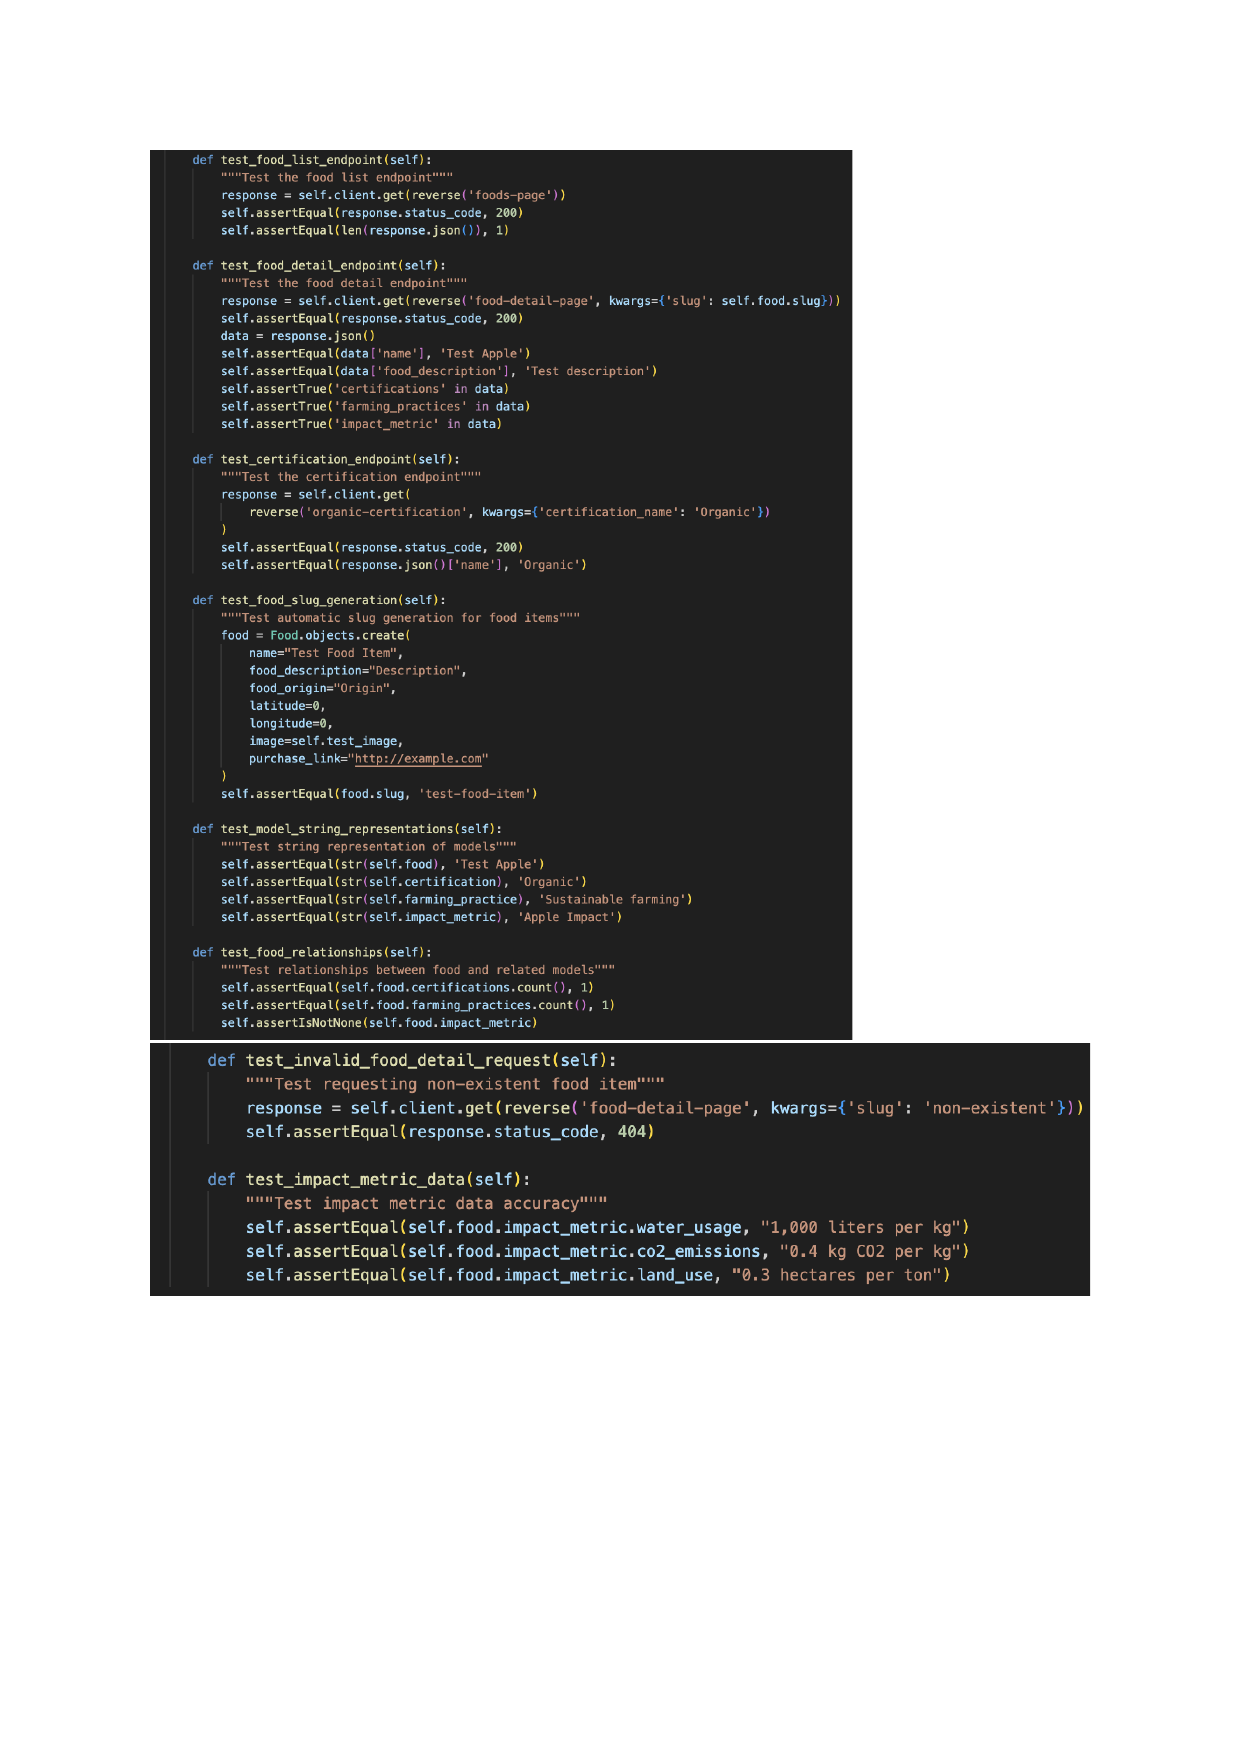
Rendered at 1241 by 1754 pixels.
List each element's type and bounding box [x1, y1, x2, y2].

picture [150, 1043, 1091, 1296]
picture [150, 150, 853, 1040]
